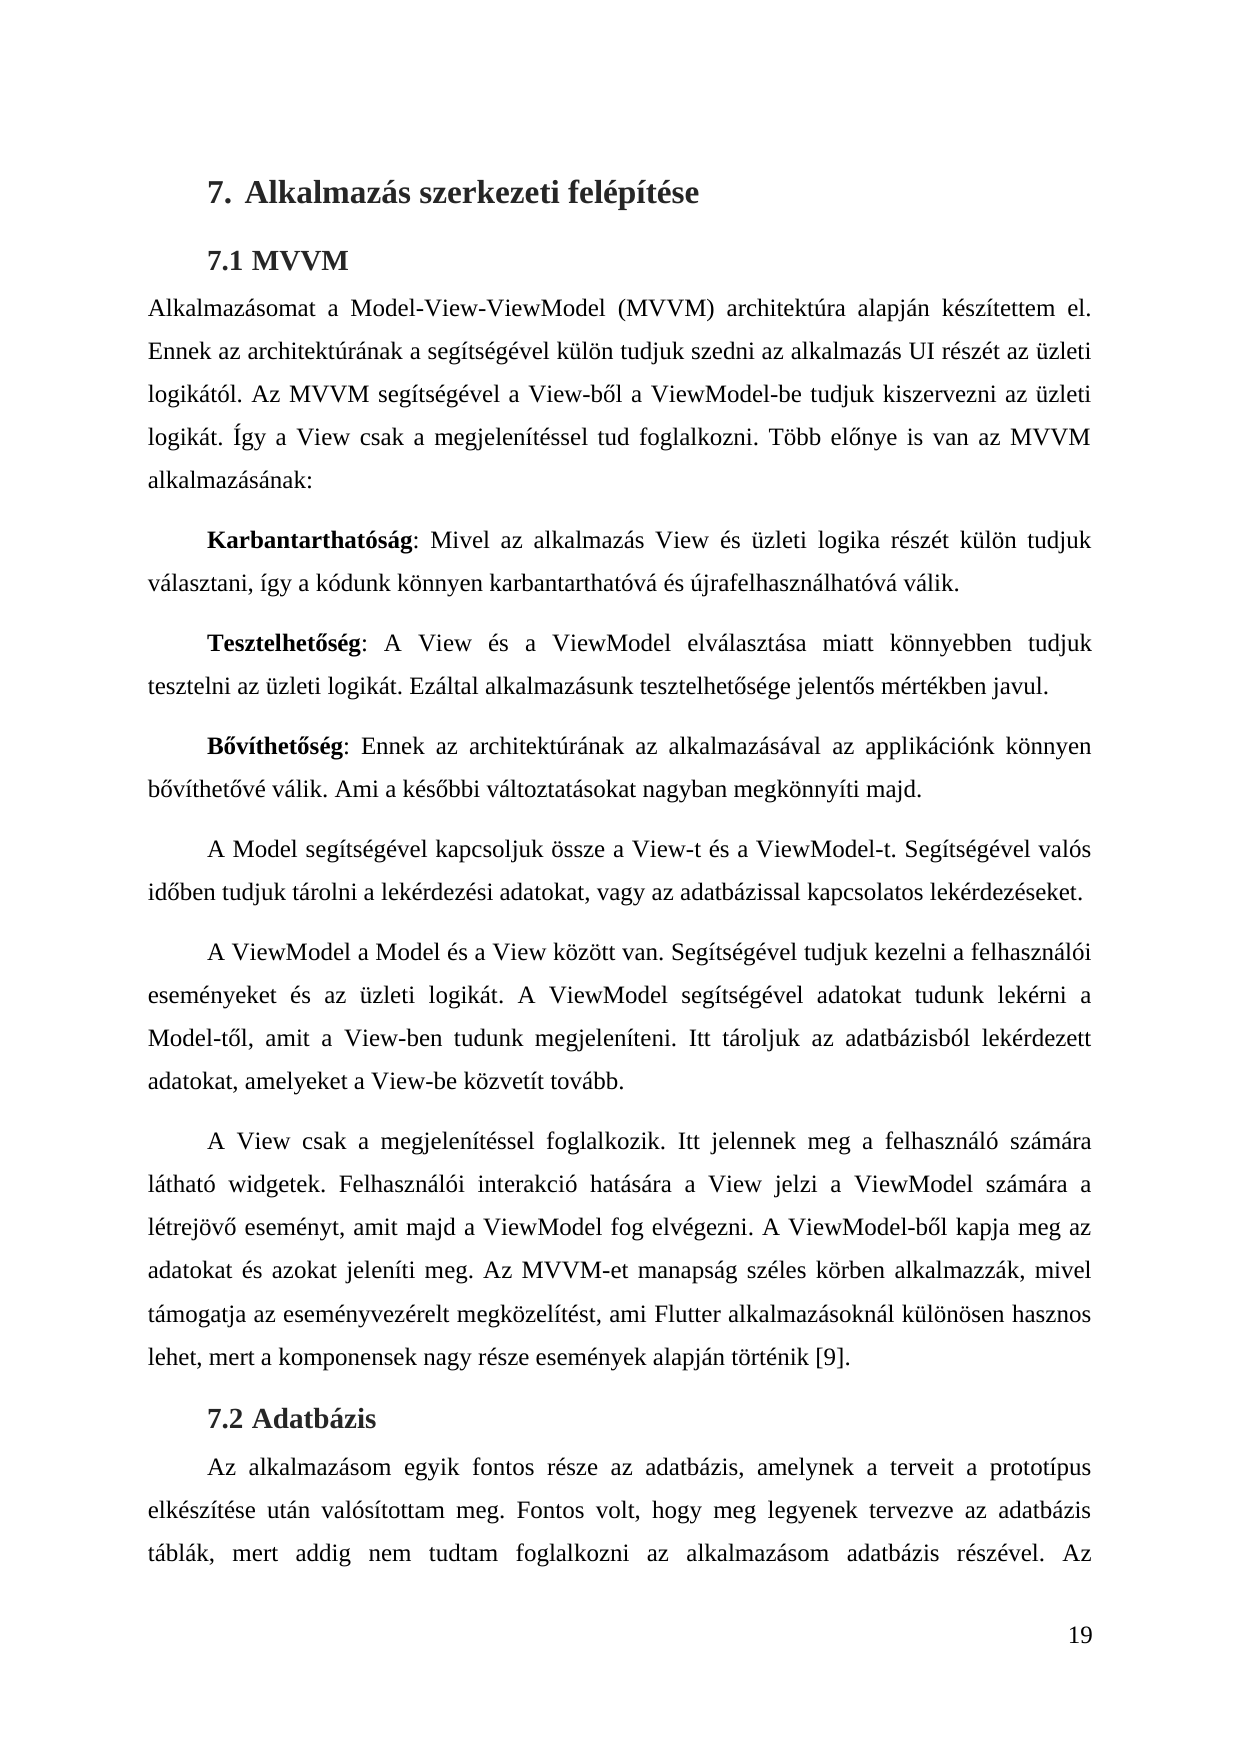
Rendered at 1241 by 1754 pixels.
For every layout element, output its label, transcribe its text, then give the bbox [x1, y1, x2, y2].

text A ViewModel a Model és a View között van. Segítségével tudjuk kezelni a felhasználói eseményeket és az üzleti logikát. A ViewModel segítségével adatokat tudunk lekérni a Model-től, amit a View-ben tudunk megjeleníteni. Itt tároljuk az adatbázisból lekérdezett adatokat, amelyeket a View-be közvetít tovább. [148, 937, 1092, 1095]
subtitle Alkalmazás szerkezeti felépítése [207, 173, 1092, 211]
text Bővíthetőség: Ennek az architektúrának az alkalmazásával az applikációnk könnyen bővíthetővé válik. Ami a későbbi változtatásokat nagyban megkönnyíti majd. [148, 731, 1092, 803]
subtitle MVVM [207, 243, 1092, 276]
text Alkalmazásomat a Model-View-ViewModel (MVVM) architektúra alapján készítettem el. Ennek az architektúrának a segítségével külön tudjuk szedni az alkalmazás UI részét az üzleti logikától. Az MVVM segítségével a View-ből a ViewModel-be tudjuk kiszervezni az üzleti logikát. Így a View csak a megjelenítéssel tud foglalkozni. Több előnye is van az MVVM alkalmazásának: [148, 293, 1092, 494]
subtitle Adatbázis [207, 1402, 1092, 1435]
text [148, 1452, 1092, 1567]
text A Model segítségével kapcsoljuk össze a View-t és a ViewModel-t. Segítségével valós időben tudjuk tárolni a lekérdezési adatokat, vagy az adatbázissal kapcsolatos lekérdezéseket. [148, 834, 1092, 906]
text Tesztelhetőség: A View és a ViewModel elválasztása miatt könnyebben tudjuk tesztelni az üzleti logikát. Ezáltal alkalmazásunk tesztelhetősége jelentős mértékben javul. [148, 628, 1092, 700]
text A View csak a megjelenítéssel foglalkozik. Itt jelennek meg a felhasználó számára látható widgetek. Felhasználói interakció hatására a View jelzi a ViewModel számára a létrejövő eseményt, amit majd a ViewModel fog elvégezni. A ViewModel-ből kapja meg az adatokat és azokat jeleníti meg. Az MVVM-et manapság széles körben alkalmazzák, mivel támogatja az eseményvezérelt megközelítést, ami Flutter alkalmazásoknál különösen hasznos lehet, mert a komponensek nagy része események alapján történik [9]. [148, 1126, 1092, 1371]
text Karbantarthatóság: Mivel az alkalmazás View és üzleti logika részét külön tudjuk választani, így a kódunk könnyen karbantarthatóvá és újrafelhasználhatóvá válik. [148, 525, 1092, 597]
